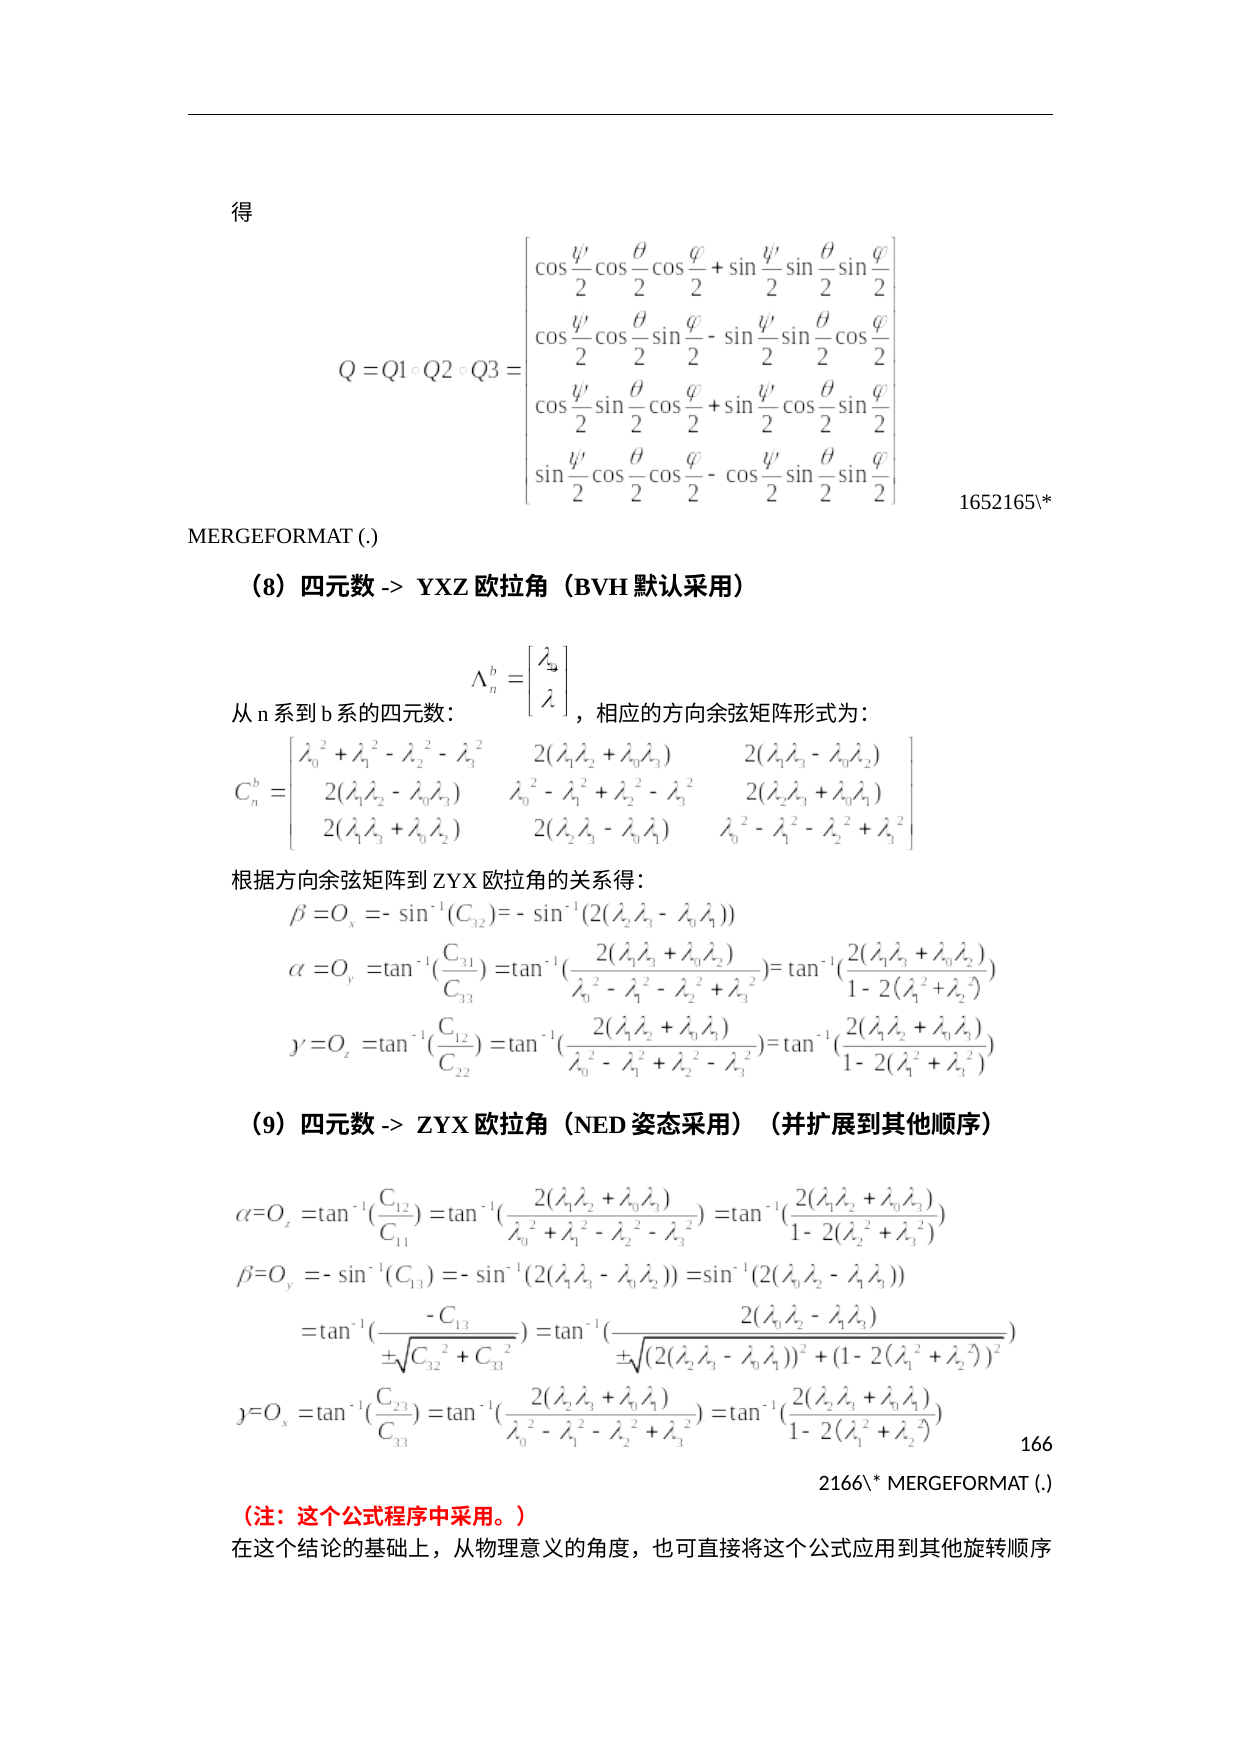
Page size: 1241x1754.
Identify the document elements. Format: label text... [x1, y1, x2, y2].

text 从n系到b系的四元数：，相应的方向余弦矩阵形式为： [187, 635, 1053, 733]
subtitle （9）四元数 -> ZYX欧拉角（NED姿态采用）（并扩展到其他顺序） [187, 1090, 1053, 1155]
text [187, 1531, 1053, 1563]
text （注：这个公式程序中采用。） [187, 1498, 1053, 1531]
text 得 [187, 194, 1053, 227]
text 根据方向余弦矩阵到ZYX欧拉角的关系得： [187, 863, 1053, 895]
subtitle （8）四元数 -> YXZ欧拉角（BVH默认采用） [187, 552, 1053, 617]
